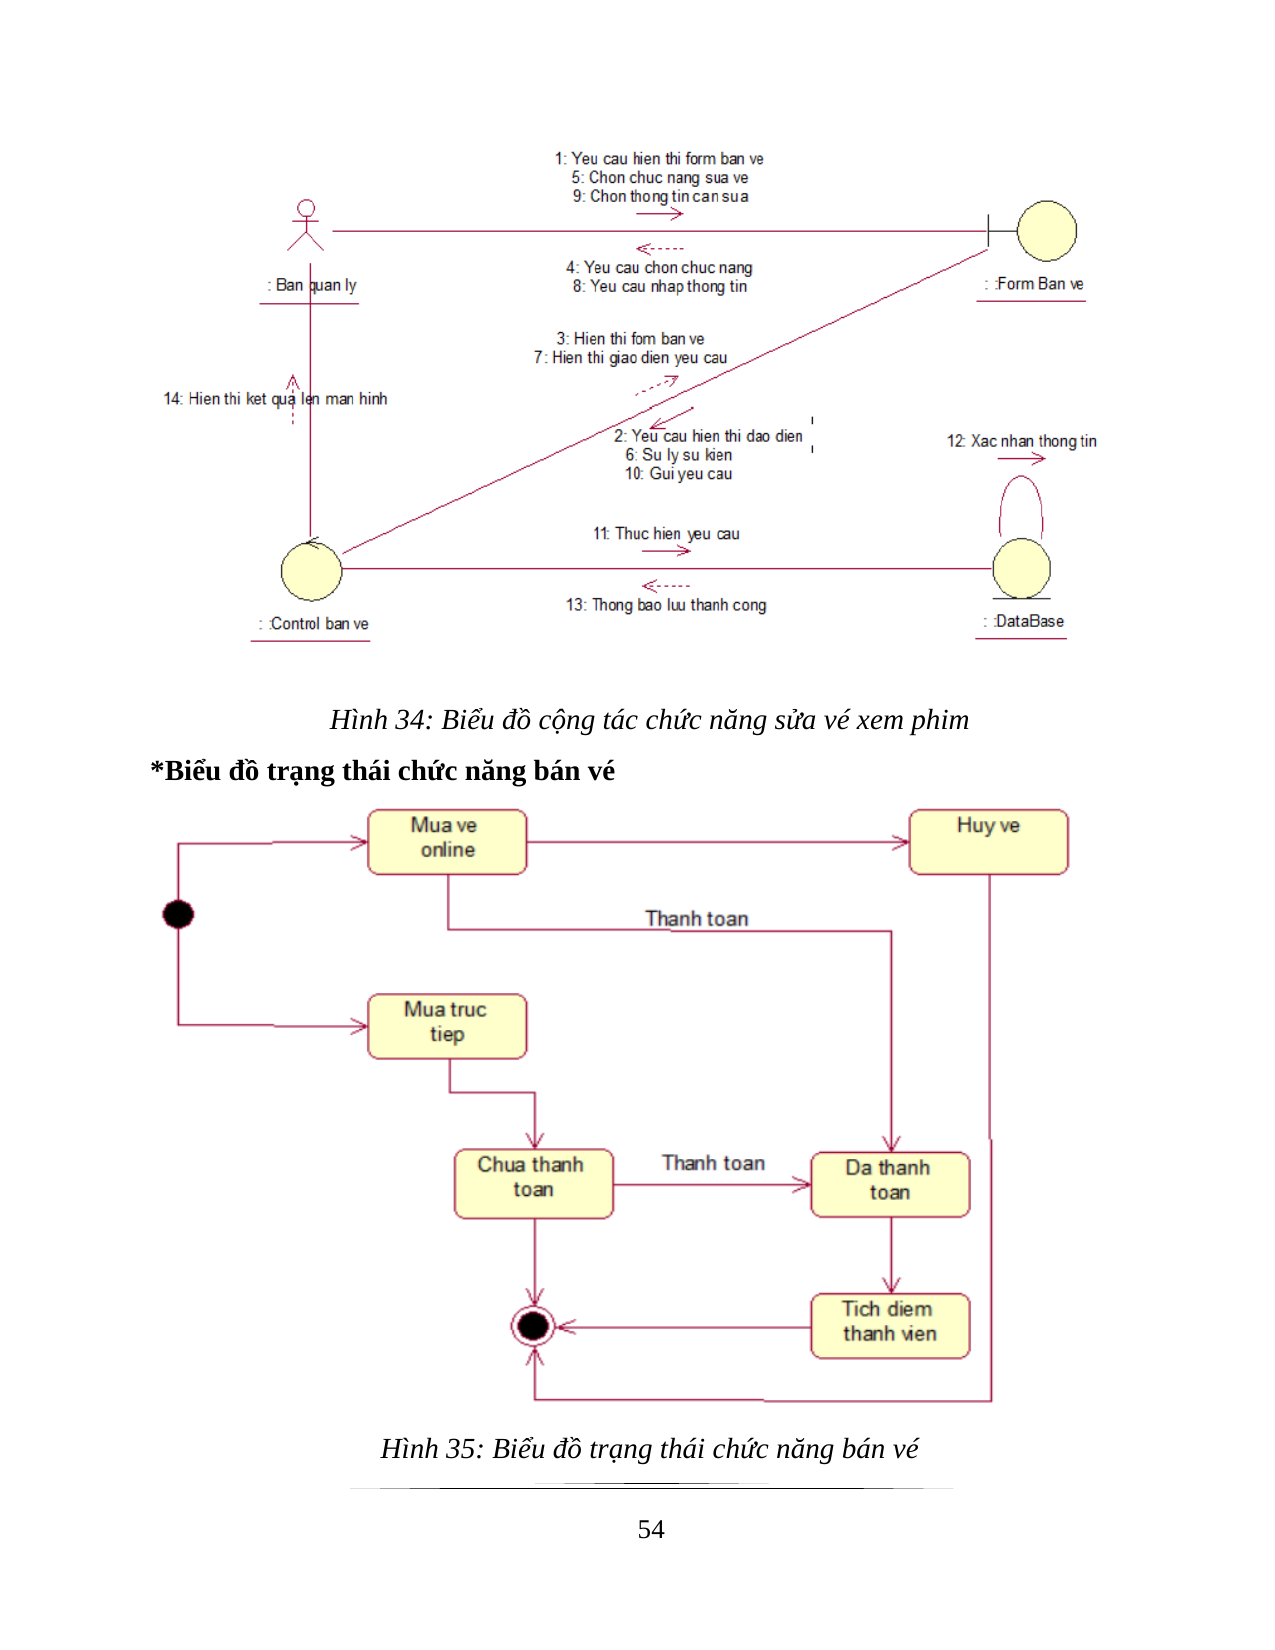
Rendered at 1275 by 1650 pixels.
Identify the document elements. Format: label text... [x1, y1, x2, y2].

text Hình 34: Biểu đồ cộng tác chức năng sửa vé xem phim [150, 702, 1152, 736]
text *Biểu đồ trạng thái chức năng bán vé [150, 753, 1152, 787]
text Hình 35: Biểu đồ trạng thái chức năng bán vé [150, 1431, 1152, 1465]
picture [150, 804, 1079, 1415]
picture [150, 132, 1123, 686]
